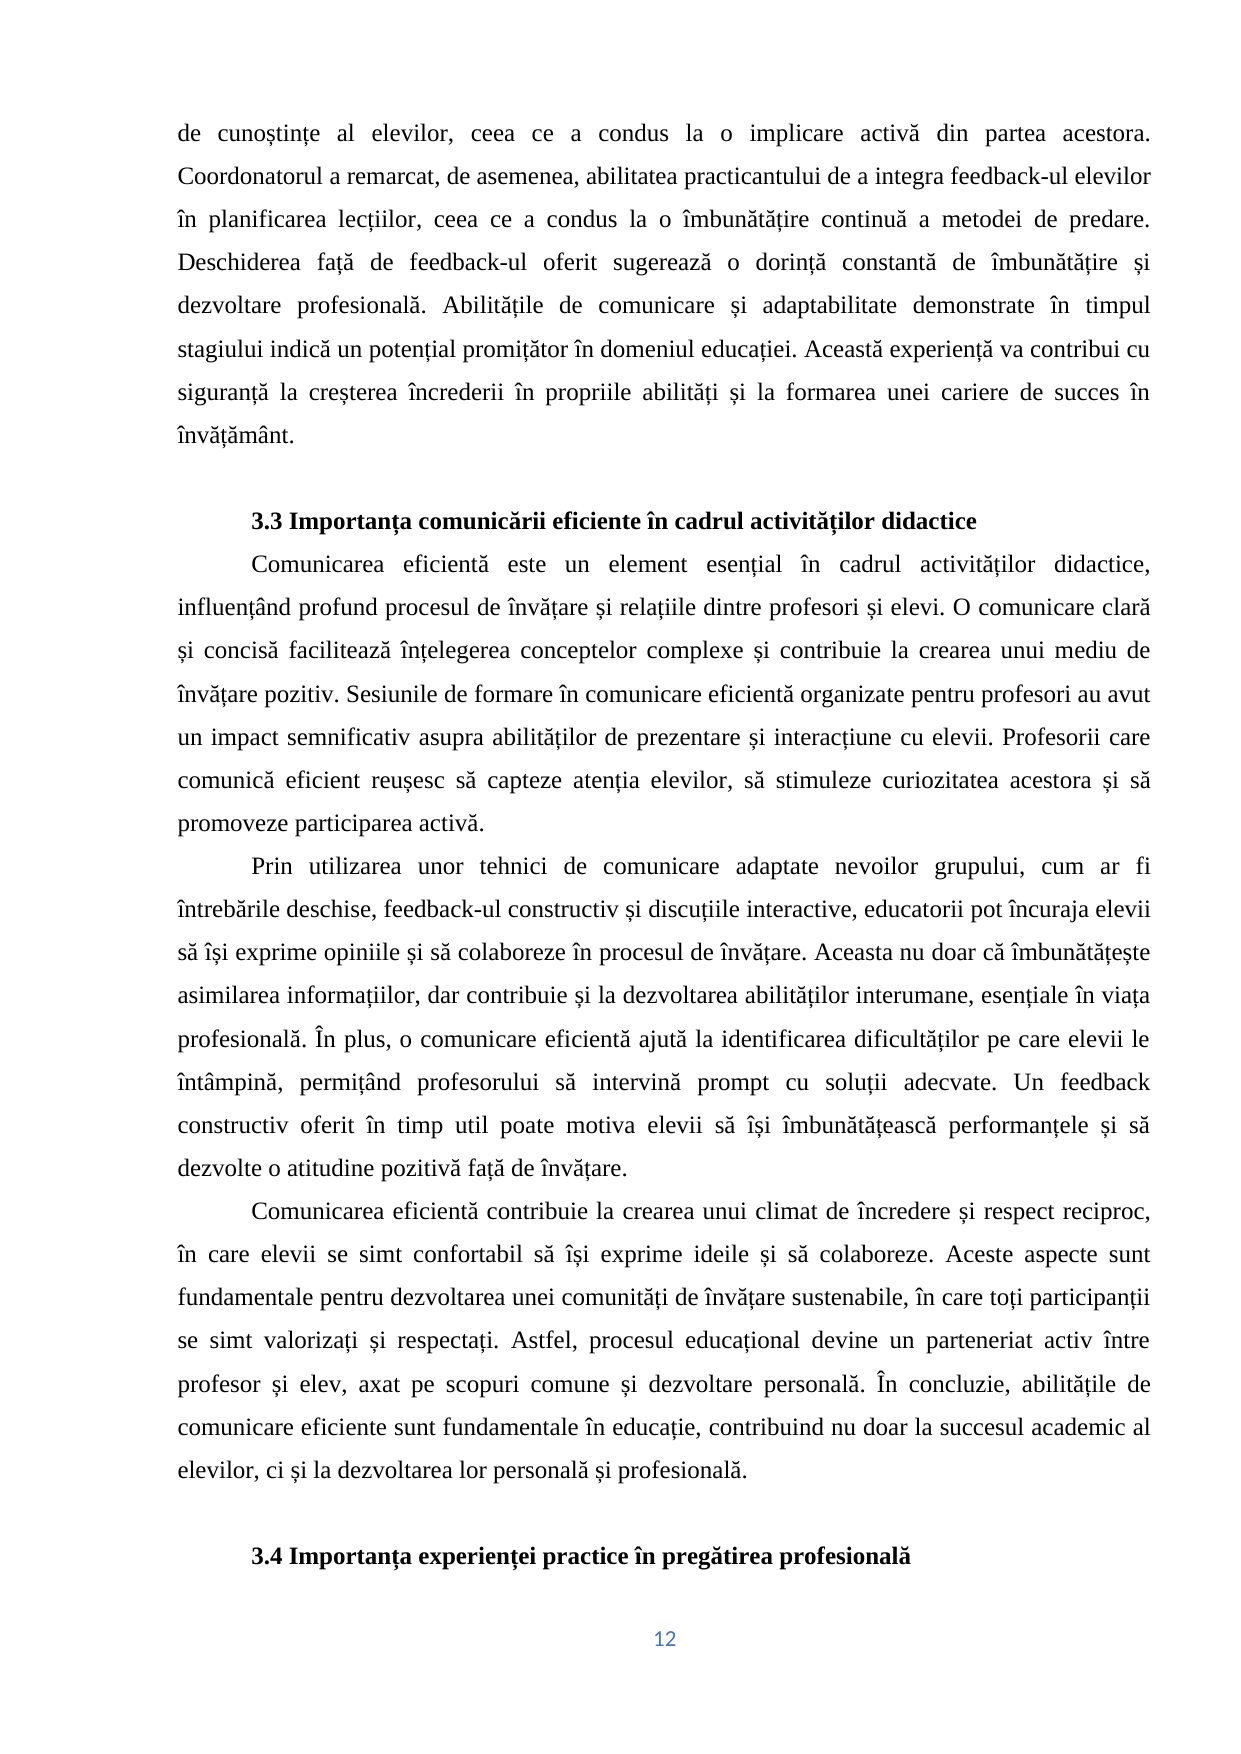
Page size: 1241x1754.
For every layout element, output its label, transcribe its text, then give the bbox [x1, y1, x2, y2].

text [177, 118, 1152, 449]
text 3.4 Importanța experienței practice în pregătirea profesională [177, 1541, 1152, 1570]
text Prin utilizarea unor tehnici de comunicare adaptate nevoilor grupului, cum ar fi întrebările deschise, feedback-ul constructiv și discuțiile interactive, educatorii pot încuraja elevii să își exprime opiniile și să colaboreze în procesul de învățare. Aceasta nu doar că îmbunătățește asimilarea informațiilor, dar contribuie și la dezvoltarea abilităților interumane, esențiale în viața profesională. În plus, o comunicare eficientă ajută la identificarea dificultăților pe care elevii le întâmpină, permițând profesorului să intervină prompt cu soluții adecvate. Un feedback constructiv oferit în timp util poate motiva elevii să își îmbunătățească performanțele și să dezvolte o atitudine pozitivă față de învățare. [177, 851, 1152, 1182]
text Comunicarea eficientă este un element esențial în cadrul activităților didactice, influențând profund procesul de învățare și relațiile dintre profesori și elevi. O comunicare clară și concisă facilitează înțelegerea conceptelor complexe și contribuie la crearea unui mediu de învățare pozitiv. Sesiunile de formare în comunicare eficientă organizate pentru profesori au avut un impact semnificativ asupra abilităților de prezentare și interacțiune cu elevii. Profesorii care comunică eficient reușesc să capteze atenția elevilor, să stimuleze curiozitatea acestora și să promoveze participarea activă. [177, 549, 1152, 837]
text Comunicarea eficientă contribuie la crearea unui climat de încredere și respect reciproc, în care elevii se simt confortabil să își exprime ideile și să colaboreze. Aceste aspecte sunt fundamentale pentru dezvoltarea unei comunități de învățare sustenabile, în care toți participanții se simt valorizați și respectați. Astfel, procesul educațional devine un parteneriat activ între profesor și elev, axat pe scopuri comune și dezvoltare personală. În concluzie, abilitățile de comunicare eficiente sunt fundamentale în educație, contribuind nu doar la succesul academic al elevilor, ci și la dezvoltarea lor personală și profesională. [177, 1196, 1152, 1484]
text 3.3 Importanța comunicării eficiente în cadrul activităților didactice [177, 506, 1152, 535]
